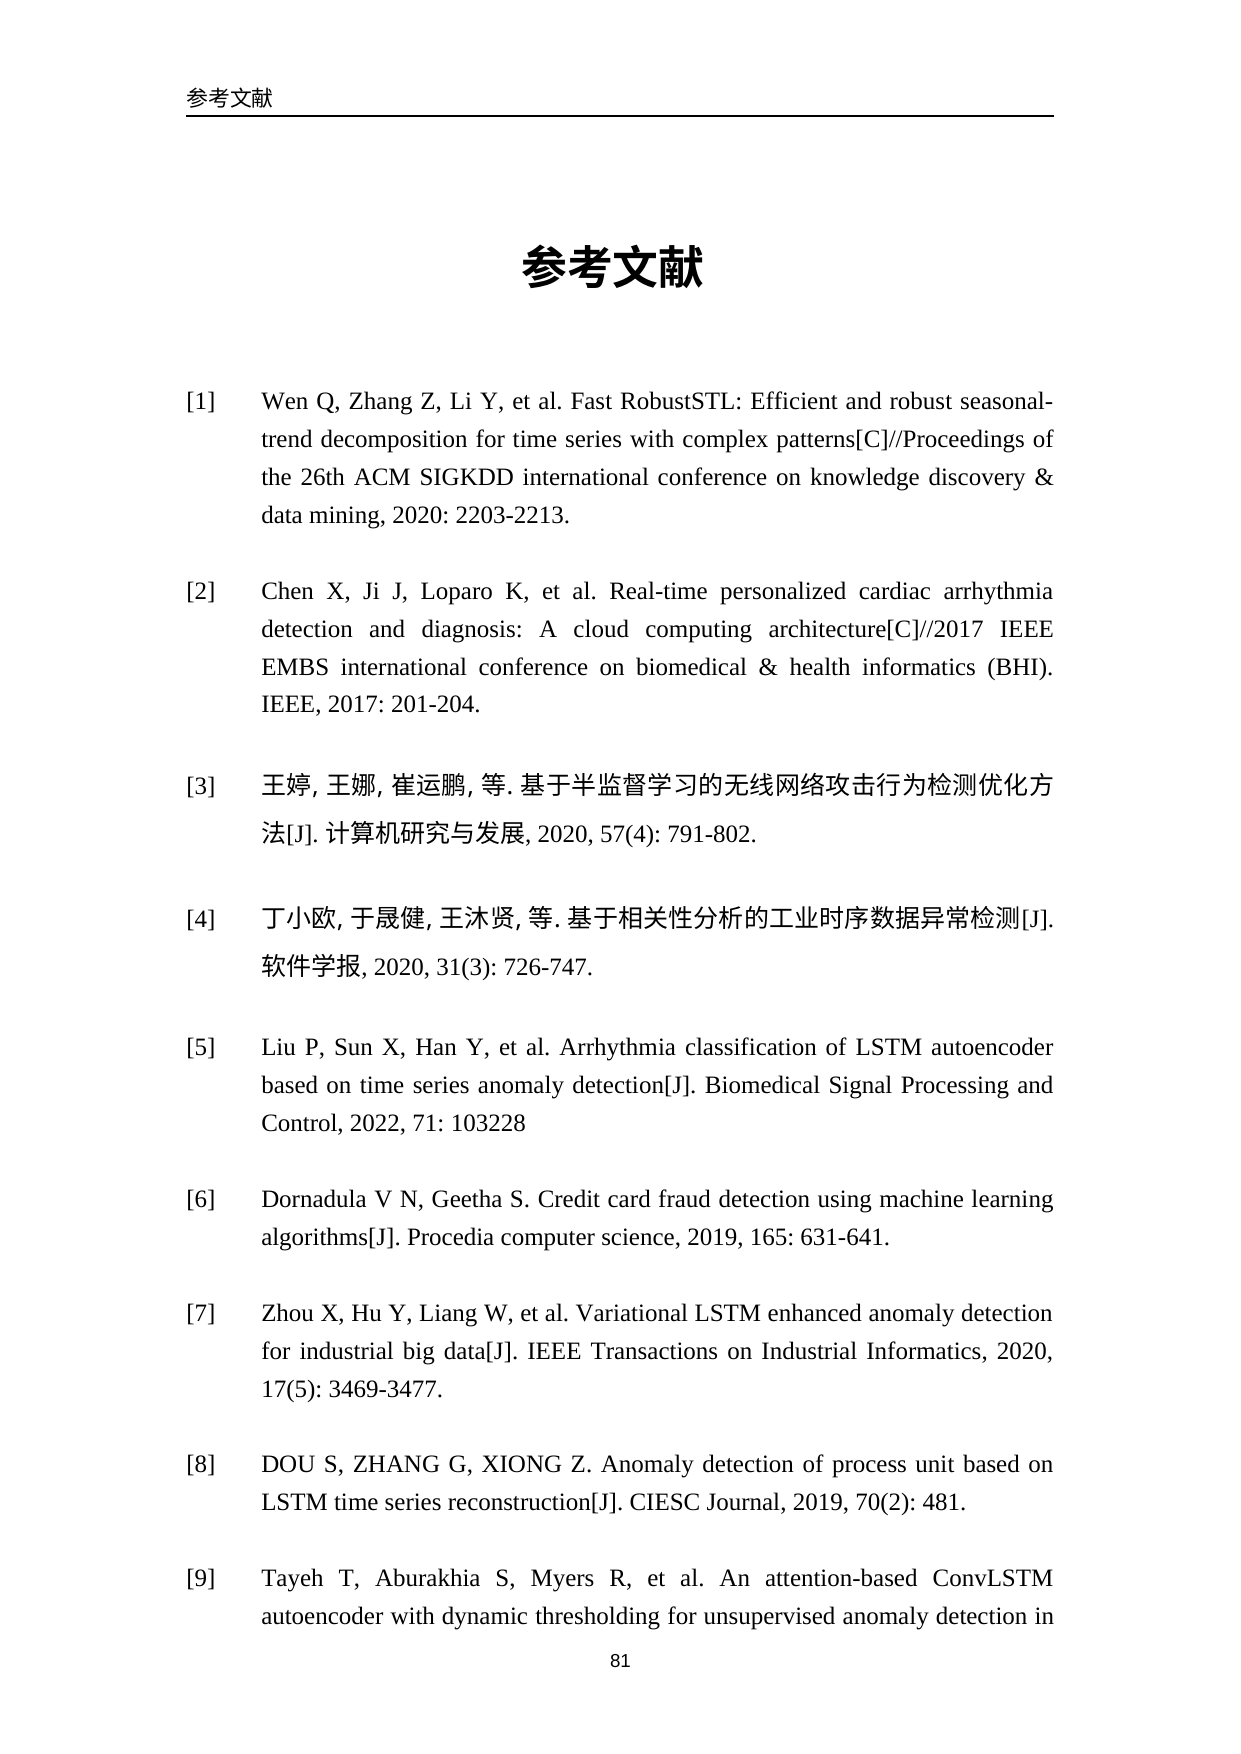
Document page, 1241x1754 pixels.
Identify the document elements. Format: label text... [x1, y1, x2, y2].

list 王婷, 王娜, 崔运鹏, 等. 基于半监督学习的无线网络攻击行为检测优化方法[J]. 计算机研究与发展, 2020, 57(4): 791-802. [186, 765, 1054, 849]
list DOU S, ZHANG G, XIONG Z. Anomaly detection of process unit based on LSTM time series reconstruction[J]. CIESC Journal, 2019, 70(2): 481. [186, 1449, 1054, 1516]
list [186, 1563, 1054, 1630]
list Chen X, Ji J, Loparo K, et al. Real-time personalized cardiac arrhythmia detection and diagnosis: A cloud computing architecture[C]//2017 IEEE EMBS international conference on biomedical & health informatics (BHI). IEEE, 2017: 201-204. [186, 576, 1054, 718]
list Liu P, Sun X, Han Y, et al. Arrhythmia classification of LSTM autoencoder based on time series anomaly detection[J]. Biomedical Signal Processing and Control, 2022, 71: 103228 [186, 1032, 1054, 1137]
list Zhou X, Hu Y, Liang W, et al. Variational LSTM enhanced anomaly detection for industrial big data[J]. IEEE Transactions on Industrial Informatics, 2020, 17(5): 3469-3477. [186, 1298, 1054, 1402]
text 参考文献 [521, 235, 1054, 298]
list Dornadula V N, Geetha S. Credit card fraud detection using machine learning algorithms[J]. Procedia computer science, 2019, 165: 631-641. [186, 1184, 1054, 1251]
list 丁小欧, 于晟健, 王沐贤, 等. 基于相关性分析的工业时序数据异常检测[J]. 软件学报, 2020, 31(3): 726-747. [186, 899, 1054, 983]
list Wen Q, Zhang Z, Li Y, et al. Fast RobustSTL: Efficient and robust seasonal-trend decomposition for time series with complex patterns[C]//Proceedings of the 26th ACM SIGKDD international conference on knowledge discovery & data mining, 2020: 2203-2213. [186, 386, 1054, 529]
